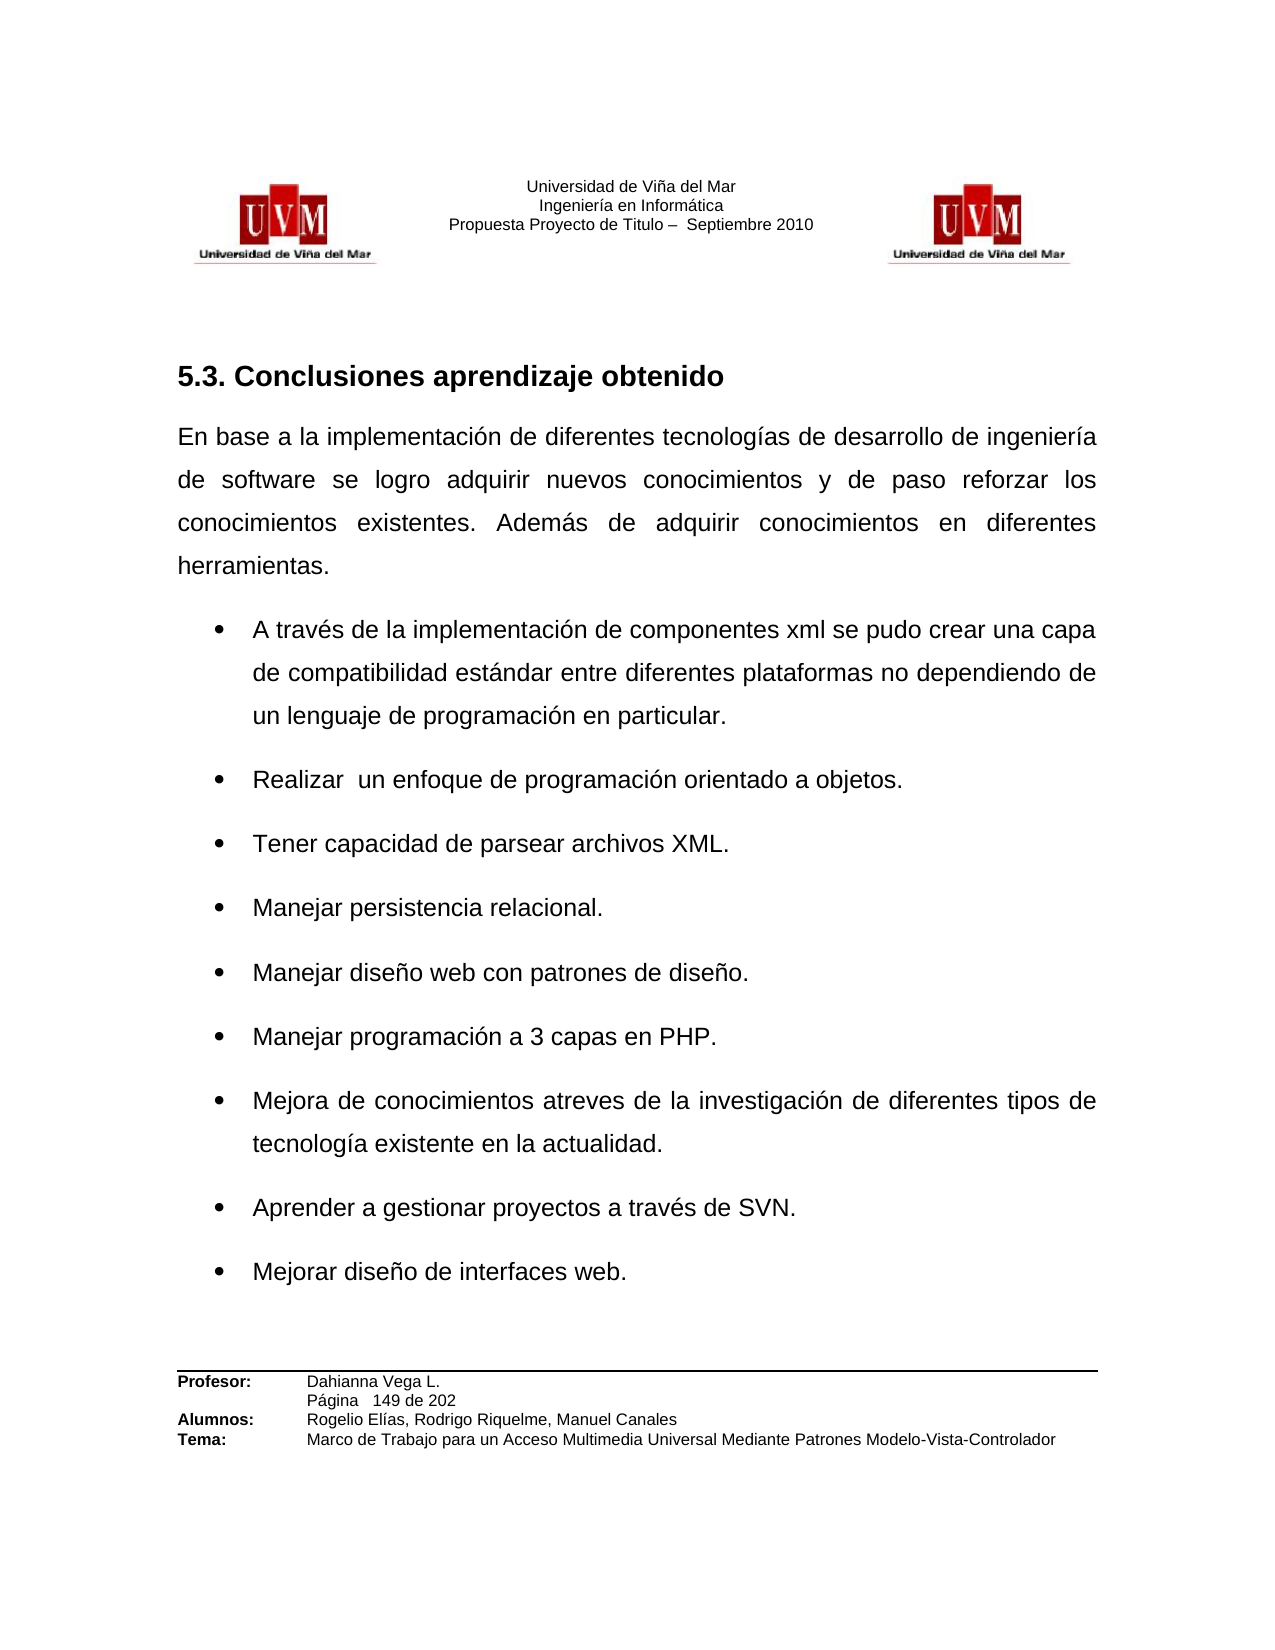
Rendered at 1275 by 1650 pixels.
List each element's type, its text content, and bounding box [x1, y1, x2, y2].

text En base a la implementación de diferentes tecnologías de desarrollo de ingeniería de software se logro adquirir nuevos conocimientos y de paso reforzar los conocimientos existentes. Además de adquirir conocimientos en diferentes herramientas. [177, 422, 1098, 580]
list Aprender a gestionar proyectos a través de SVN. [215, 1193, 1098, 1222]
list Tener capacidad de parsear archivos XML. [215, 829, 1098, 858]
subtitle 5.3. Conclusiones aprendizaje obtenido [177, 359, 1098, 392]
list Manejar diseño web con patrones de diseño. [215, 957, 1098, 986]
list A través de la implementación de componentes xml se pudo crear una capa de compatibilidad estándar entre diferentes plataformas no dependiendo de un lenguaje de programación en particular. [215, 615, 1098, 730]
list Realizar un enfoque de programación orientado a objetos. [215, 765, 1098, 794]
list Manejar programación a 3 capas en PHP. [215, 1022, 1098, 1050]
picture [177, 176, 390, 267]
list Manejar persistencia relacional. [215, 893, 1098, 922]
list Mejora de conocimientos atreves de la investigación de diferentes tipos de tecnología existente en la actualidad. [215, 1086, 1098, 1158]
list Mejorar diseño de interfaces web. [215, 1257, 1098, 1286]
picture [871, 176, 1084, 267]
